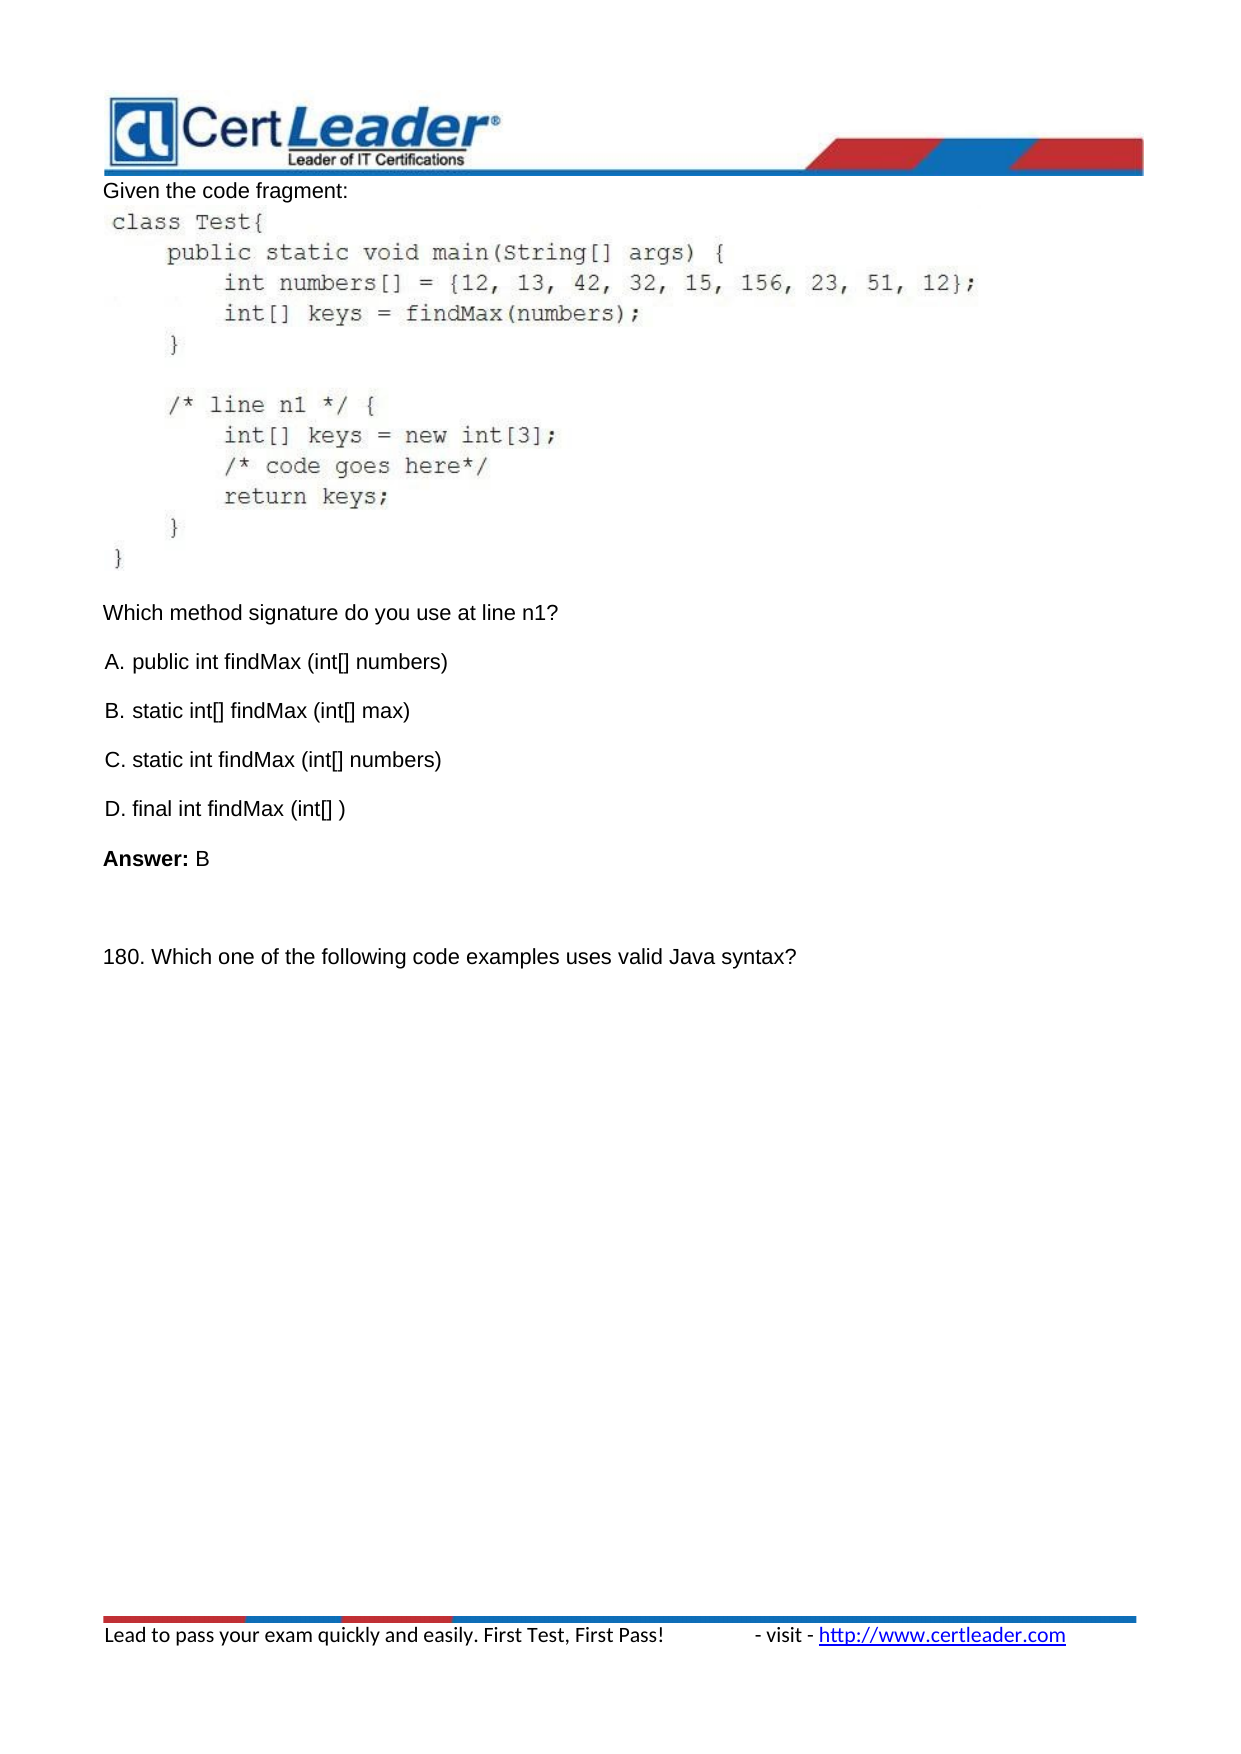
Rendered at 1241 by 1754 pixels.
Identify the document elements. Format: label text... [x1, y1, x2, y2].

subtitle Answer: B [103, 845, 1136, 871]
list static int findMax (int[] numbers) [104, 747, 1136, 772]
picture [104, 90, 1144, 176]
list final int findMax (int[] ) [104, 796, 1136, 822]
text Which method signature do you use at line n1? [103, 600, 1136, 625]
text 180. Which one of the following code examples uses valid Java syntax? [103, 944, 1136, 969]
list static int[] findMax (int[] max) [104, 698, 1136, 723]
list public int findMax (int[] numbers) [104, 649, 1136, 674]
picture [104, 205, 982, 576]
text Given the code fragment: [103, 178, 1136, 203]
picture [103, 1616, 1137, 1623]
